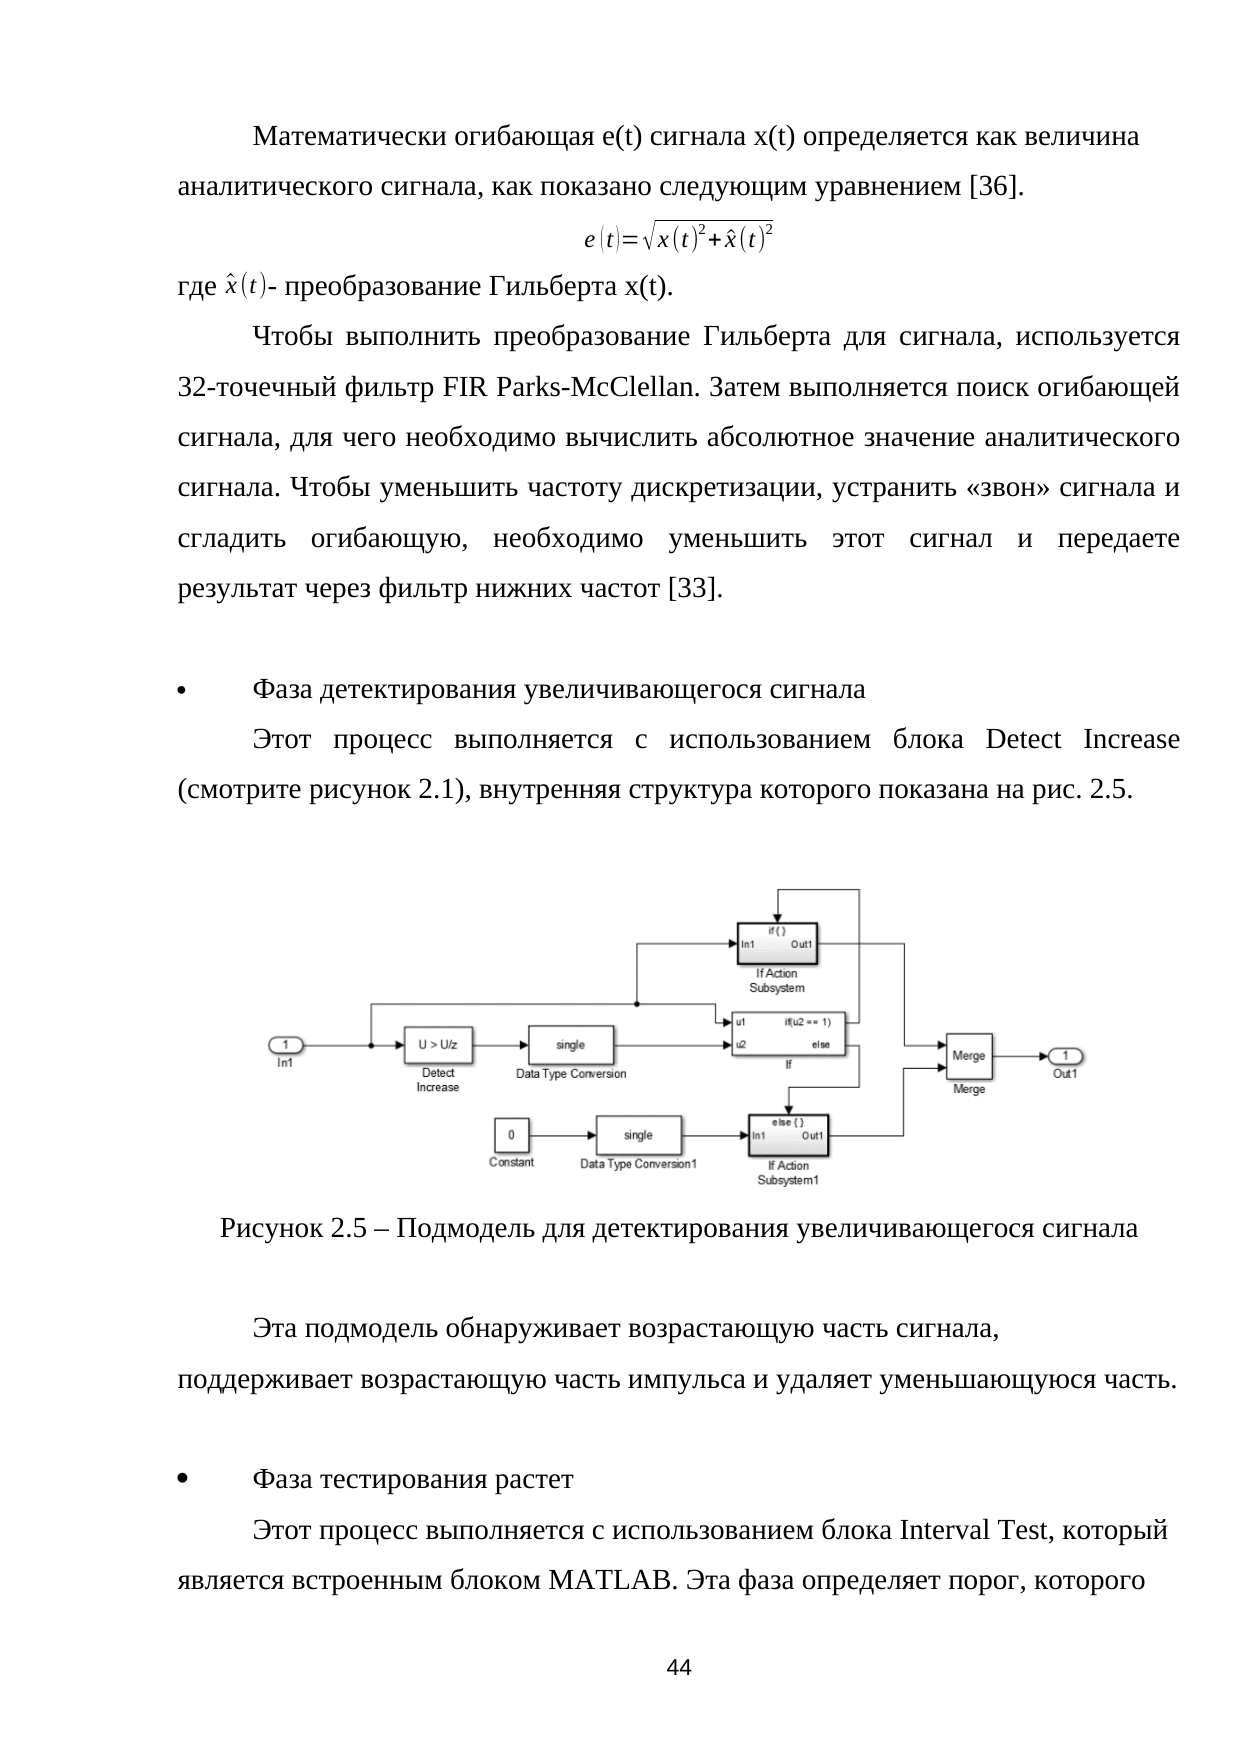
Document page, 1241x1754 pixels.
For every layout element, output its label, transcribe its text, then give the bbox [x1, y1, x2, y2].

text Эта подмодель обнаруживает возрастающую часть сигнала, поддерживает возрастающую часть импульса и удаляет уменьшающуюся часть. [177, 1311, 1181, 1394]
text Математически огибающая e(t) сигнала x(t) определяется как величина аналитического сигнала, как показано следующим уравнением [36]. [177, 118, 1181, 202]
list Фаза детектирования увеличивающегося сигнала [177, 671, 1181, 704]
text Этот процесс выполняется с использованием блока Detect Increase (смотрите рисунок 2.1), внутренняя структура которого показана на рис. 2.5. [177, 721, 1181, 805]
text Чтобы выполнить преобразование Гильберта для сигнала, используется 32-точечный фильтр FIR Parks-McClellan. Затем выполняется поиск огибающей сигнала, для чего необходимо вычислить абсолютное значение аналитического сигнала. Чтобы уменьшить частоту дискретизации, устранить «звон» сигнала и сгладить огибающую, необходимо уменьшить этот сигнал и передаете результат через фильтр нижних частот [33]. [177, 318, 1181, 604]
list Фаза тестирования растет [177, 1462, 1181, 1495]
text где - преобразование Гильберта x(t). [177, 268, 1181, 302]
picture [247, 872, 1111, 1196]
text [177, 1512, 1181, 1596]
text Рисунок 2.5 – Подмодель для детектирования увеличивающегося сигнала [177, 1210, 1181, 1243]
